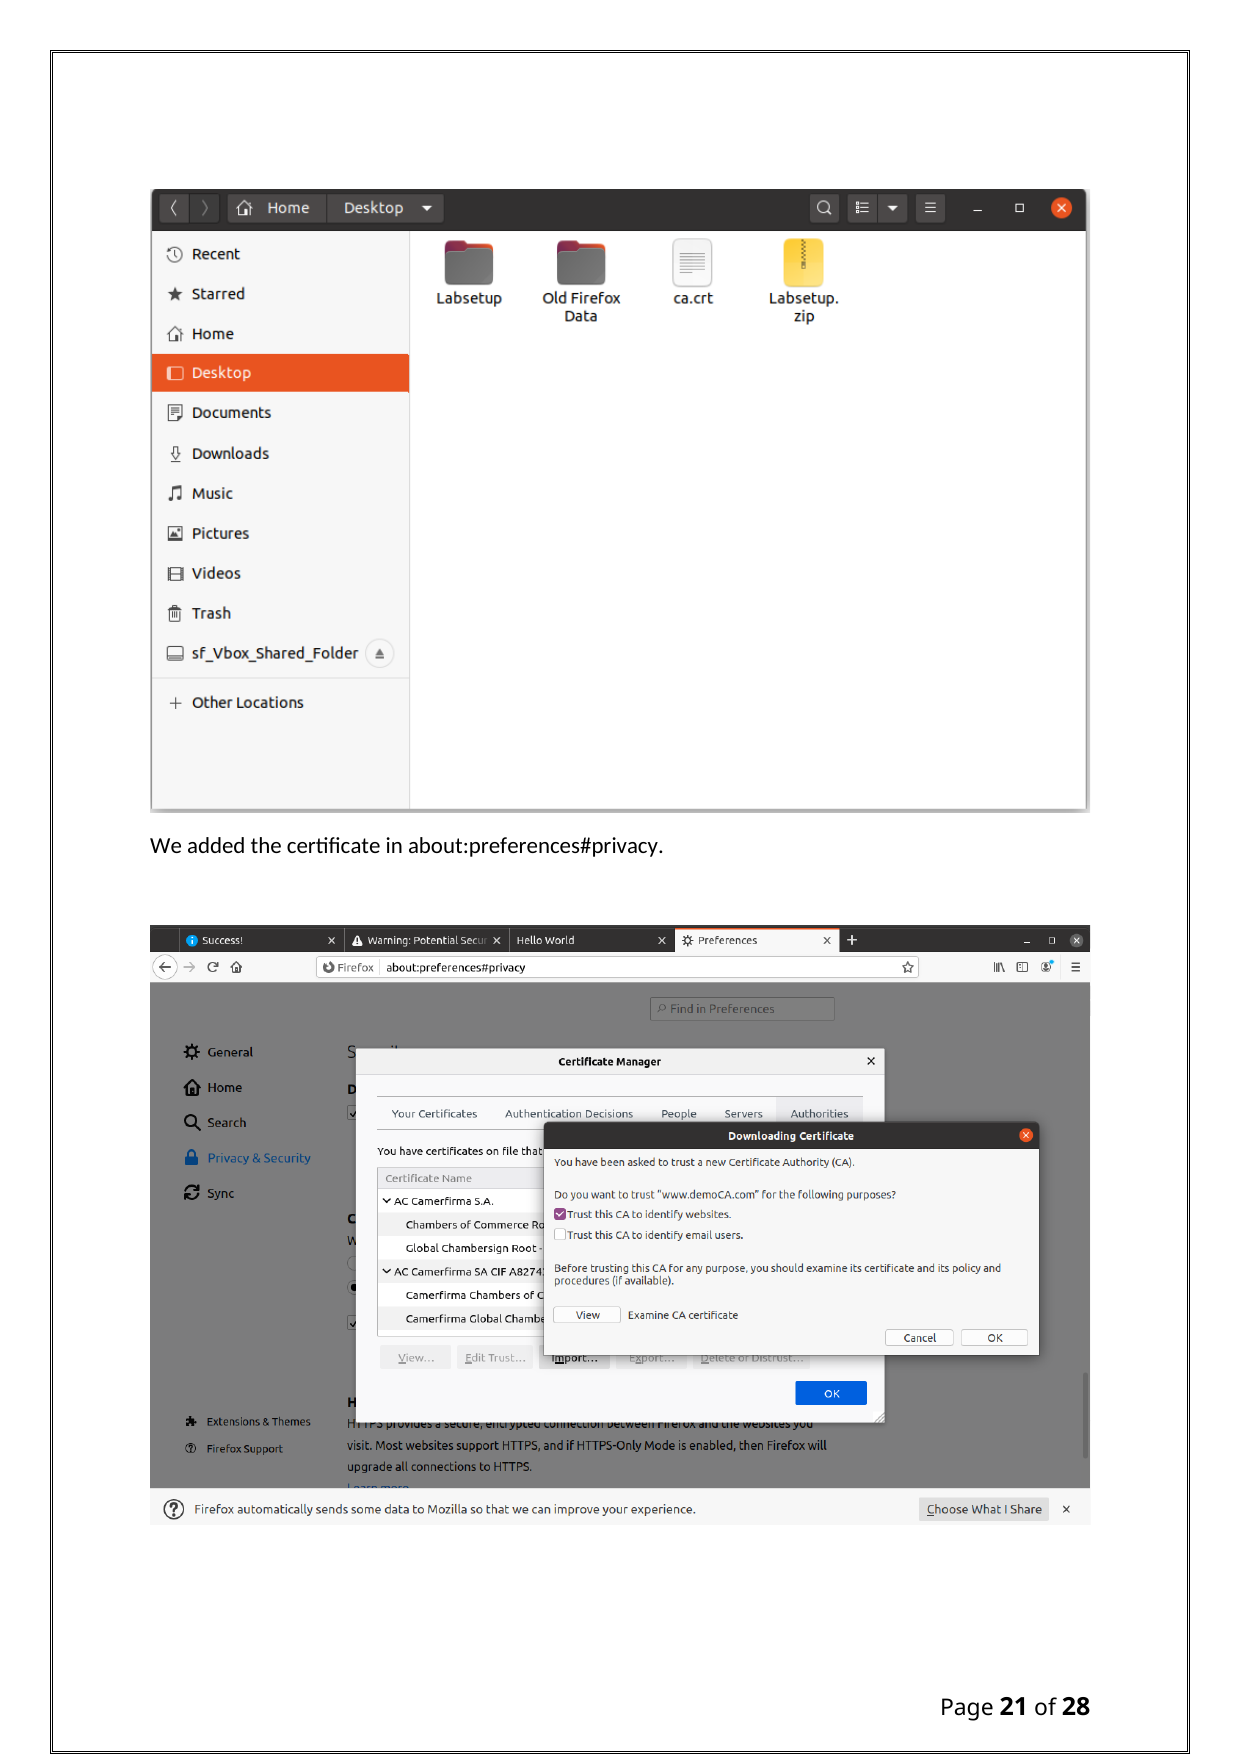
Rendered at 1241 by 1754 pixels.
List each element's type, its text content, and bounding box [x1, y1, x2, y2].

text We added the certificate in about:preferences#privacy. [150, 831, 1090, 859]
picture [150, 925, 1091, 1525]
picture [150, 189, 1091, 813]
